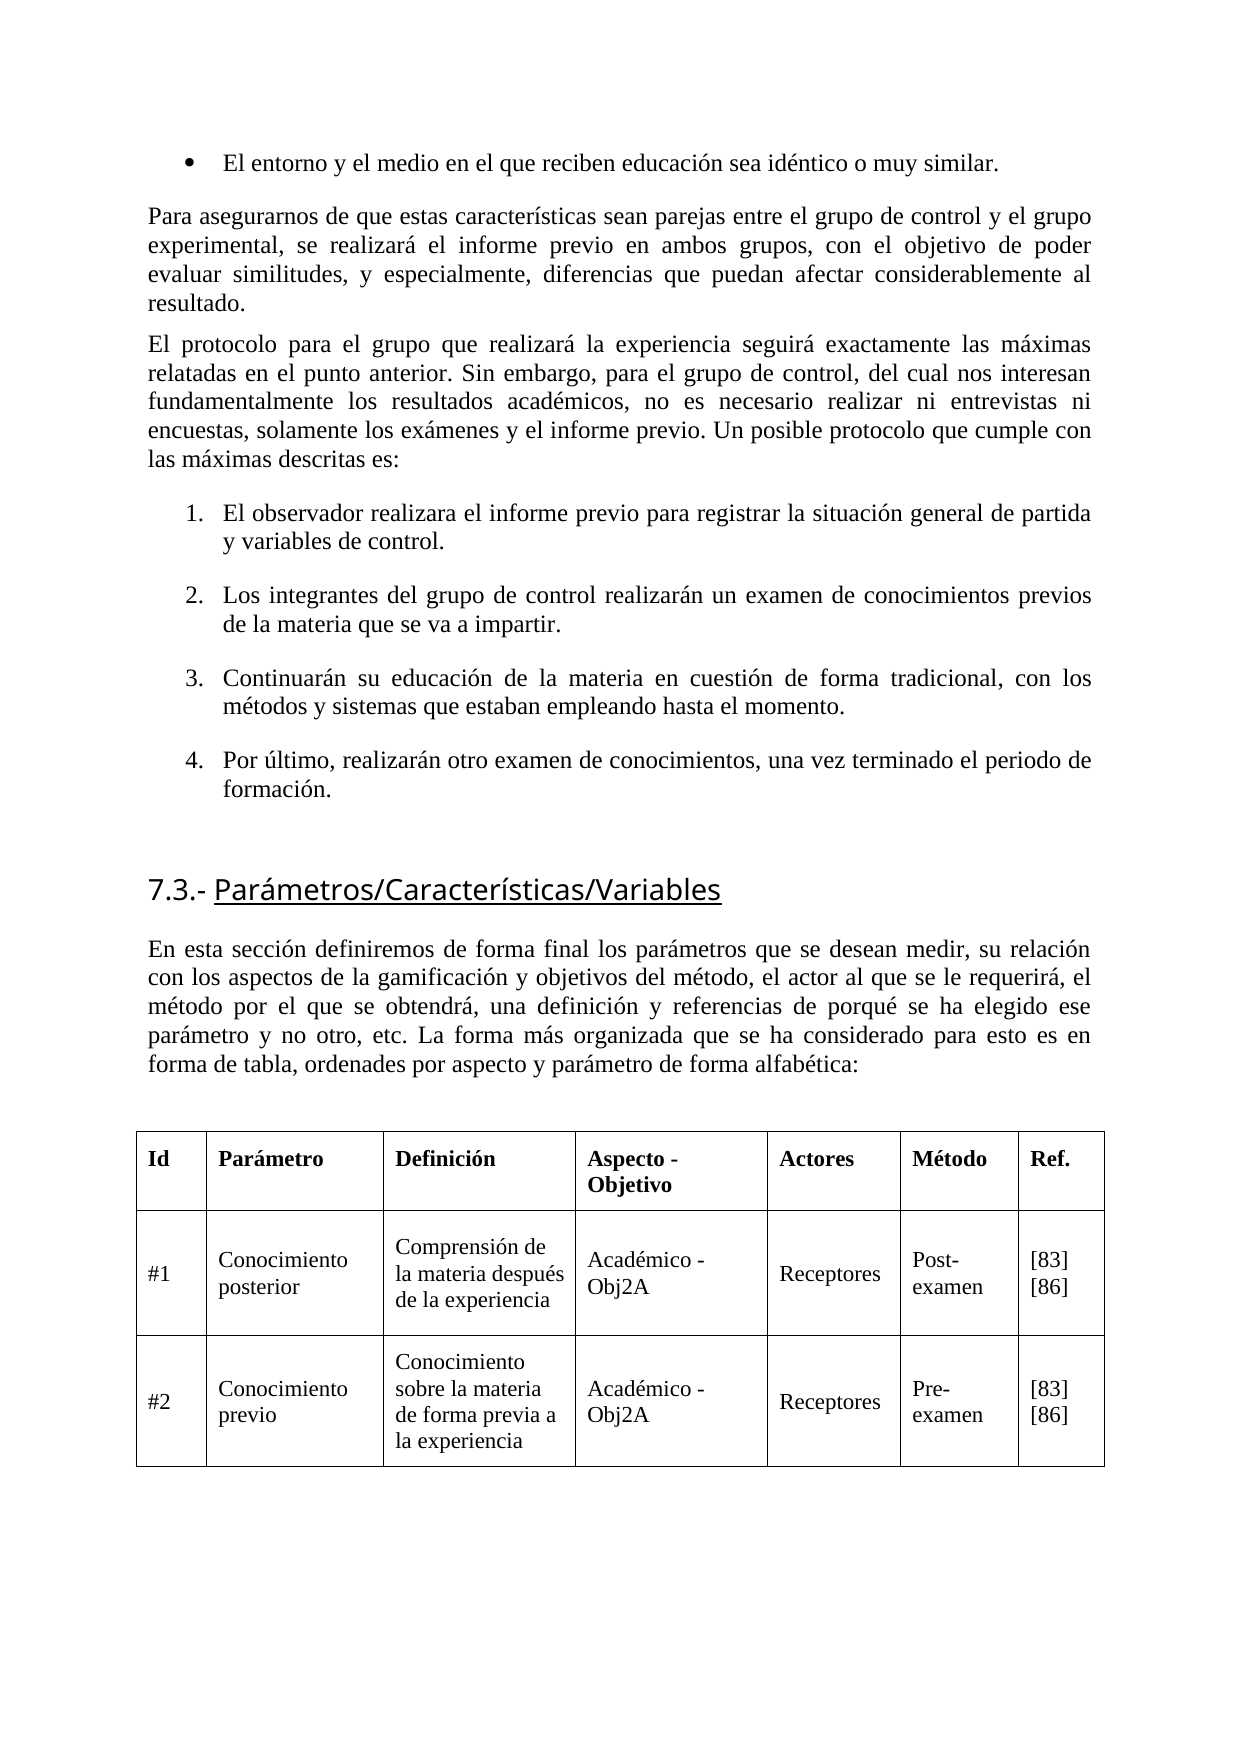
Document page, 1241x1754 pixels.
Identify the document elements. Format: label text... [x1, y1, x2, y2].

table_header Ref. [1019, 1132, 1104, 1210]
table_cell Conocimiento sobre la materia de forma previa a la experiencia [384, 1336, 575, 1466]
table_header Método [901, 1132, 1018, 1210]
text Para asegurarnos de que estas características sean parejas entre el grupo de control y el grupo experimental, se realizará el informe previo en ambos grupos, con el objetivo de poder evaluar similitudes, y especialmente, diferencias que puedan afectar considerablemente al resultado. [148, 201, 1092, 316]
table_cell Académico - Obj2A [576, 1336, 767, 1466]
table_header Actores [768, 1132, 900, 1210]
list El entorno y el medio en el que reciben educación sea idéntico o muy similar. [185, 148, 1092, 176]
table_cell #2 [137, 1336, 206, 1466]
table_cell [83] [86] [1019, 1336, 1104, 1466]
table_cell Conocimiento posterior [207, 1211, 383, 1335]
table_header Id [137, 1132, 206, 1210]
table_cell Conocimiento previo [207, 1336, 383, 1466]
table_cell [83] [86] [1019, 1211, 1104, 1335]
table_cell #1 [137, 1211, 206, 1335]
text En esta sección definiremos de forma final los parámetros que se desean medir, su relación con los aspectos de la gamificación y objetivos del método, el actor al que se le requerirá, el método por el que se obtendrá, una definición y referencias de porqué se ha elegido ese parámetro y no otro, etc. La forma más organizada que se ha considerado para esto es en forma de tabla, ordenades por aspecto y parámetro de forma alfabética: [148, 934, 1092, 1077]
text El protocolo para el grupo que realizará la experiencia seguirá exactamente las máximas relatadas en el punto anterior. Sin embargo, para el grupo de control, del cual nos interesan fundamentalmente los resultados académicos, no es necesario realizar ni entrevistas ni encuestas, solamente los exámenes y el informe previo. Un posible protocolo que cumple con las máximas descritas es: [148, 329, 1092, 473]
table_cell Académico - Obj2A [576, 1211, 767, 1335]
table_header Aspecto - Objetivo [576, 1132, 767, 1210]
table_header Definición [384, 1132, 575, 1210]
table_cell Post-examen [901, 1211, 1018, 1335]
list Los integrantes del grupo de control realizarán un examen de conocimientos previos de la materia que se va a impartir. [185, 580, 1092, 638]
table_header Parámetro [207, 1132, 383, 1210]
list El observador realizara el informe previo para registrar la situación general de partida y variables de control. [185, 498, 1092, 555]
subtitle 7.3.- Parámetros/Características/Variables [148, 869, 1092, 909]
table_cell Receptores [768, 1211, 900, 1335]
table_cell Comprensión de la materia después de la experiencia [384, 1211, 575, 1335]
table_cell Receptores [768, 1336, 900, 1466]
table_cell Pre-examen [901, 1336, 1018, 1466]
list Por último, realizarán otro examen de conocimientos, una vez terminado el periodo de formación. [185, 745, 1092, 803]
list Continuarán su educación de la materia en cuestión de forma tradicional, con los métodos y sistemas que estaban empleando hasta el momento. [185, 663, 1092, 720]
